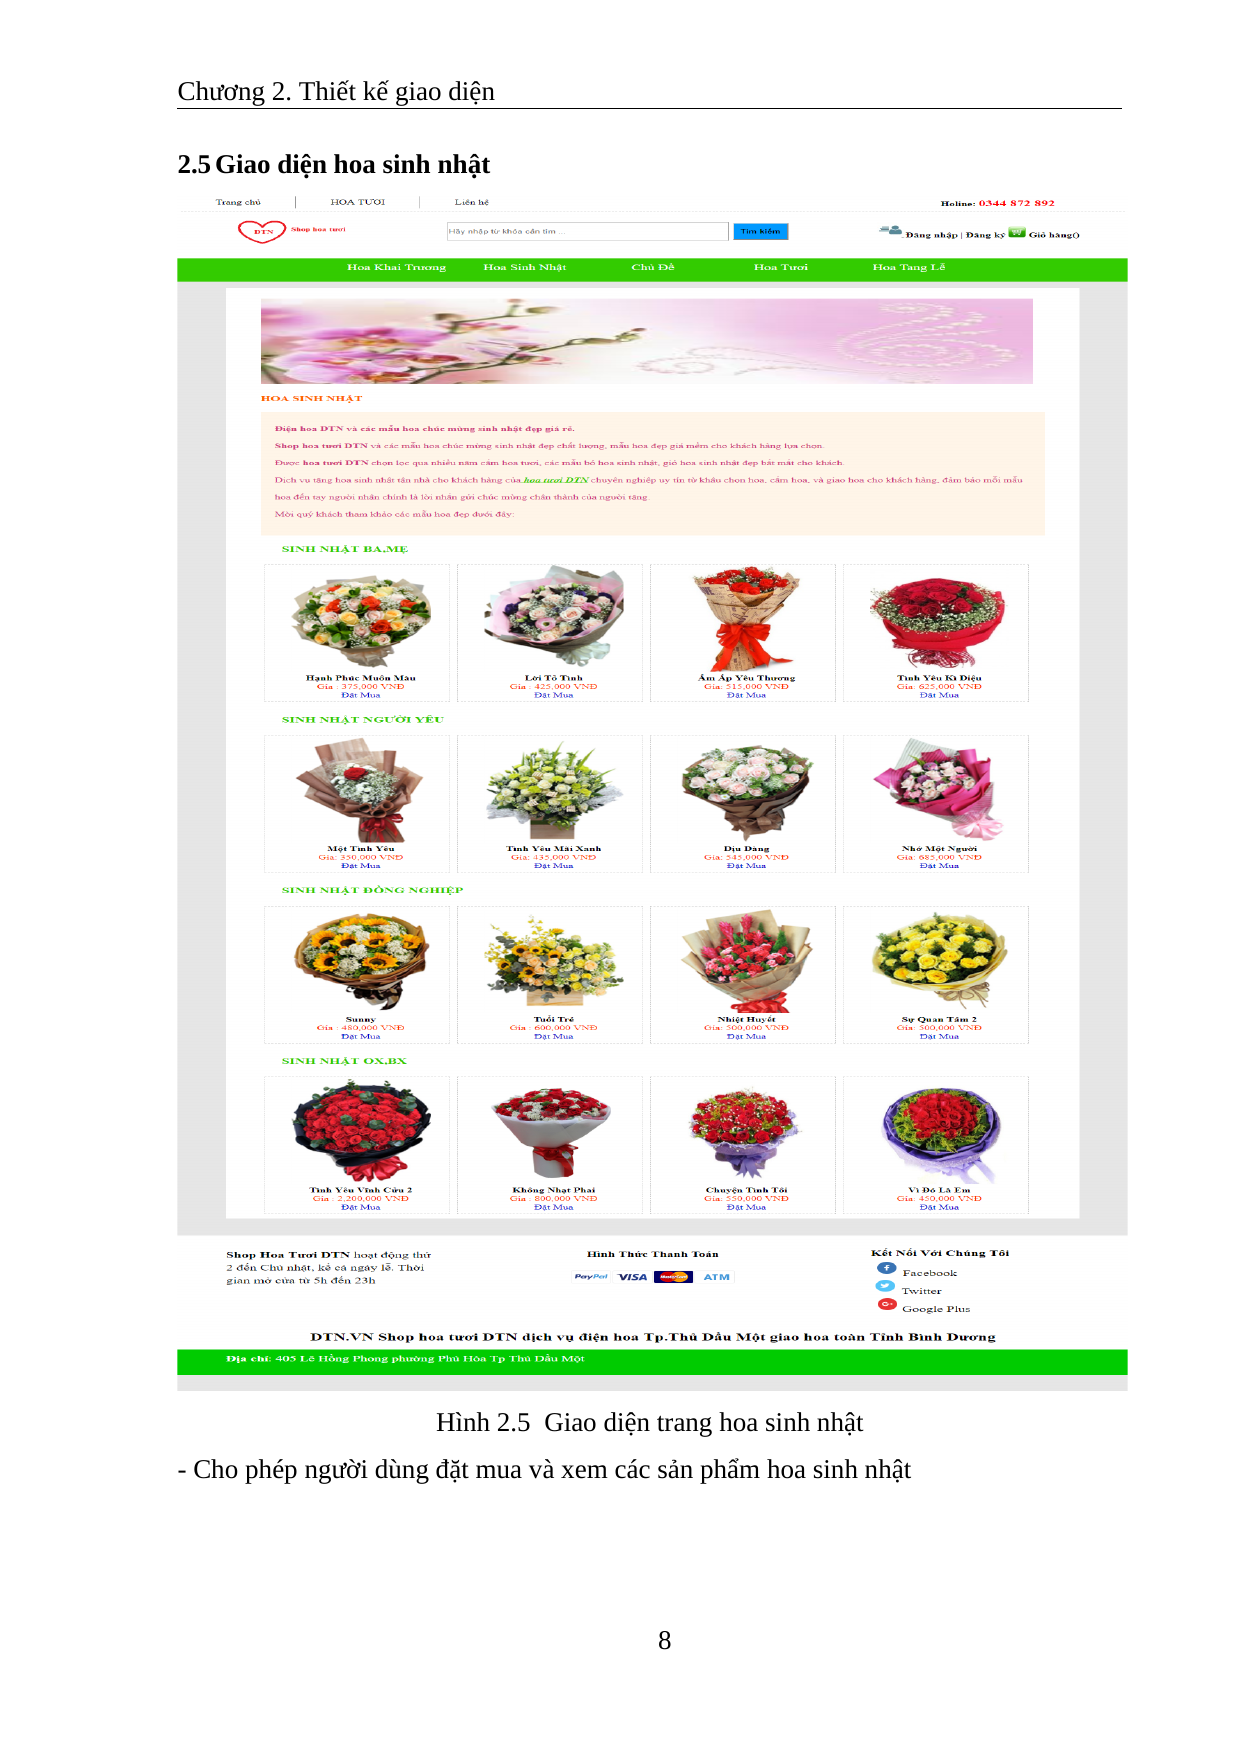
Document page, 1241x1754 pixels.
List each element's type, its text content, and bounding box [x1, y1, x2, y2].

picture [177, 194, 1128, 1391]
list - Cho phép người dùng đặt mua và xem các sản phẩm hoa sinh nhật [177, 1453, 1122, 1484]
list Giao diện hoa sinh nhật [177, 148, 1122, 179]
list Hình 2.5 Giao diện trang hoa sinh nhật [177, 1406, 1122, 1438]
